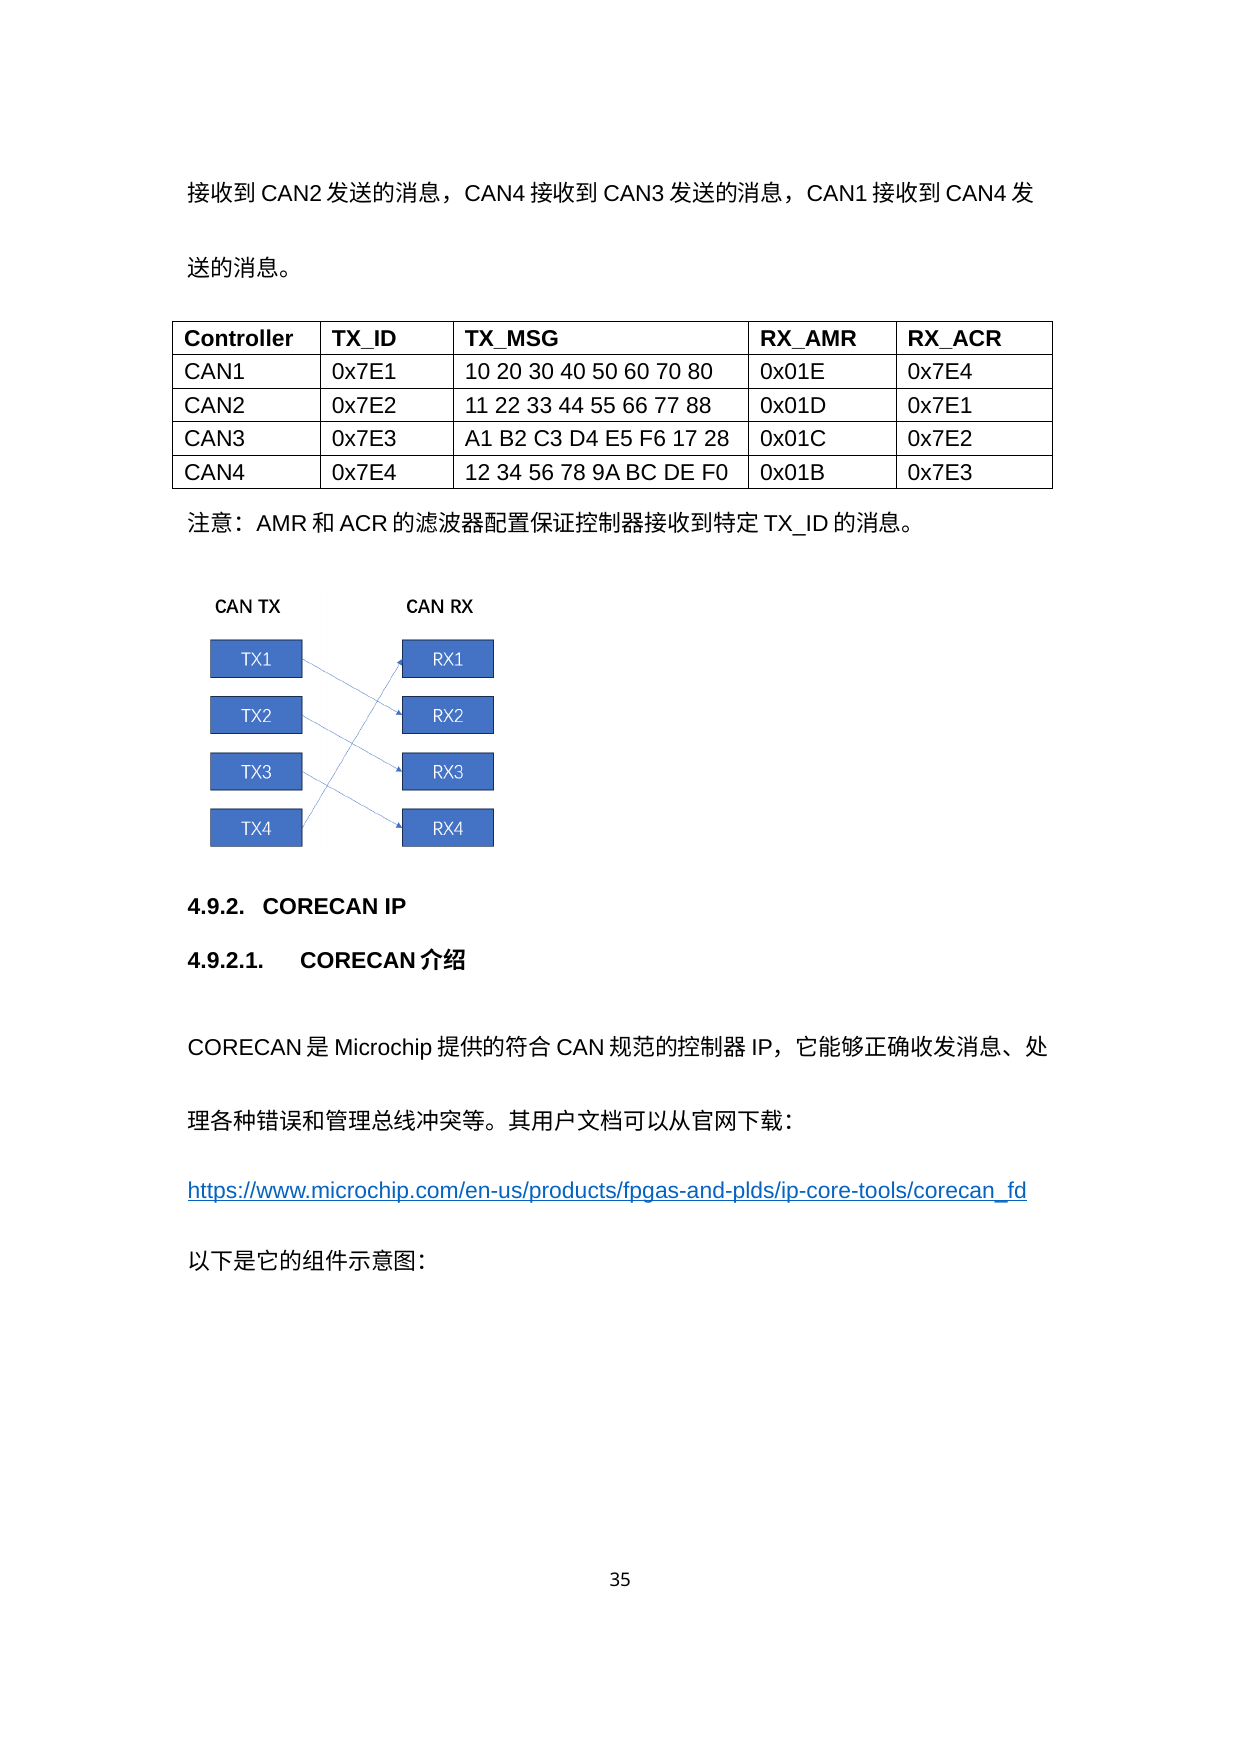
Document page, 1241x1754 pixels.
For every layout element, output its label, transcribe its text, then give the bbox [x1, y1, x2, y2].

table_cell 0x7E2 [321, 389, 453, 421]
table_header TX_MSG [454, 322, 748, 354]
table_cell 0x7E3 [897, 456, 1052, 488]
table_cell CAN2 [173, 389, 320, 421]
table_cell 0x7E3 [321, 422, 453, 455]
table_header RX_ACR [897, 322, 1052, 354]
table_cell 0x01B [749, 456, 896, 488]
text CORECAN是Microchip提供的符合CAN规范的控制器IP，它能够正确收发消息、处理各种错误和管理总线冲突等。其用户文档可以从官网下载： [187, 1013, 1053, 1152]
table_cell 12 34 56 78 9A BC DE F0 [454, 456, 748, 488]
table_cell CAN3 [173, 422, 320, 455]
table_cell A1 B2 C3 D4 E5 F6 17 28 [454, 422, 748, 455]
picture [187, 590, 516, 855]
table_cell 0x01E [749, 355, 896, 388]
table_header TX_ID [321, 322, 453, 354]
text 注意：AMR和ACR的滤波器配置保证控制器接收到特定TX_ID的消息。 [187, 489, 1053, 554]
table_cell 0x01D [749, 389, 896, 421]
table_cell 11 22 33 44 55 66 77 88 [454, 389, 748, 421]
table_cell CAN4 [173, 456, 320, 488]
list CORECAN介绍 [187, 926, 1053, 991]
table_cell 0x7E1 [321, 355, 453, 388]
table_cell 10 20 30 40 50 60 70 80 [454, 355, 748, 388]
table_cell 0x7E4 [321, 456, 453, 488]
text 以下是它的组件示意图： [187, 1227, 1053, 1292]
table_cell 0x7E1 [897, 389, 1052, 421]
table_cell 0x7E4 [897, 355, 1052, 388]
list CORECAN IP [187, 890, 1053, 922]
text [187, 159, 1053, 299]
table_cell 0x7E2 [897, 422, 1052, 455]
table_header Controller [173, 322, 320, 354]
text https://www.microchip.com/en-us/products/fpgas-and-plds/ip-core-tools/corecan_fd [187, 1174, 1053, 1206]
table_header RX_AMR [749, 322, 896, 354]
table_cell 0x01C [749, 422, 896, 455]
table_cell CAN1 [173, 355, 320, 388]
